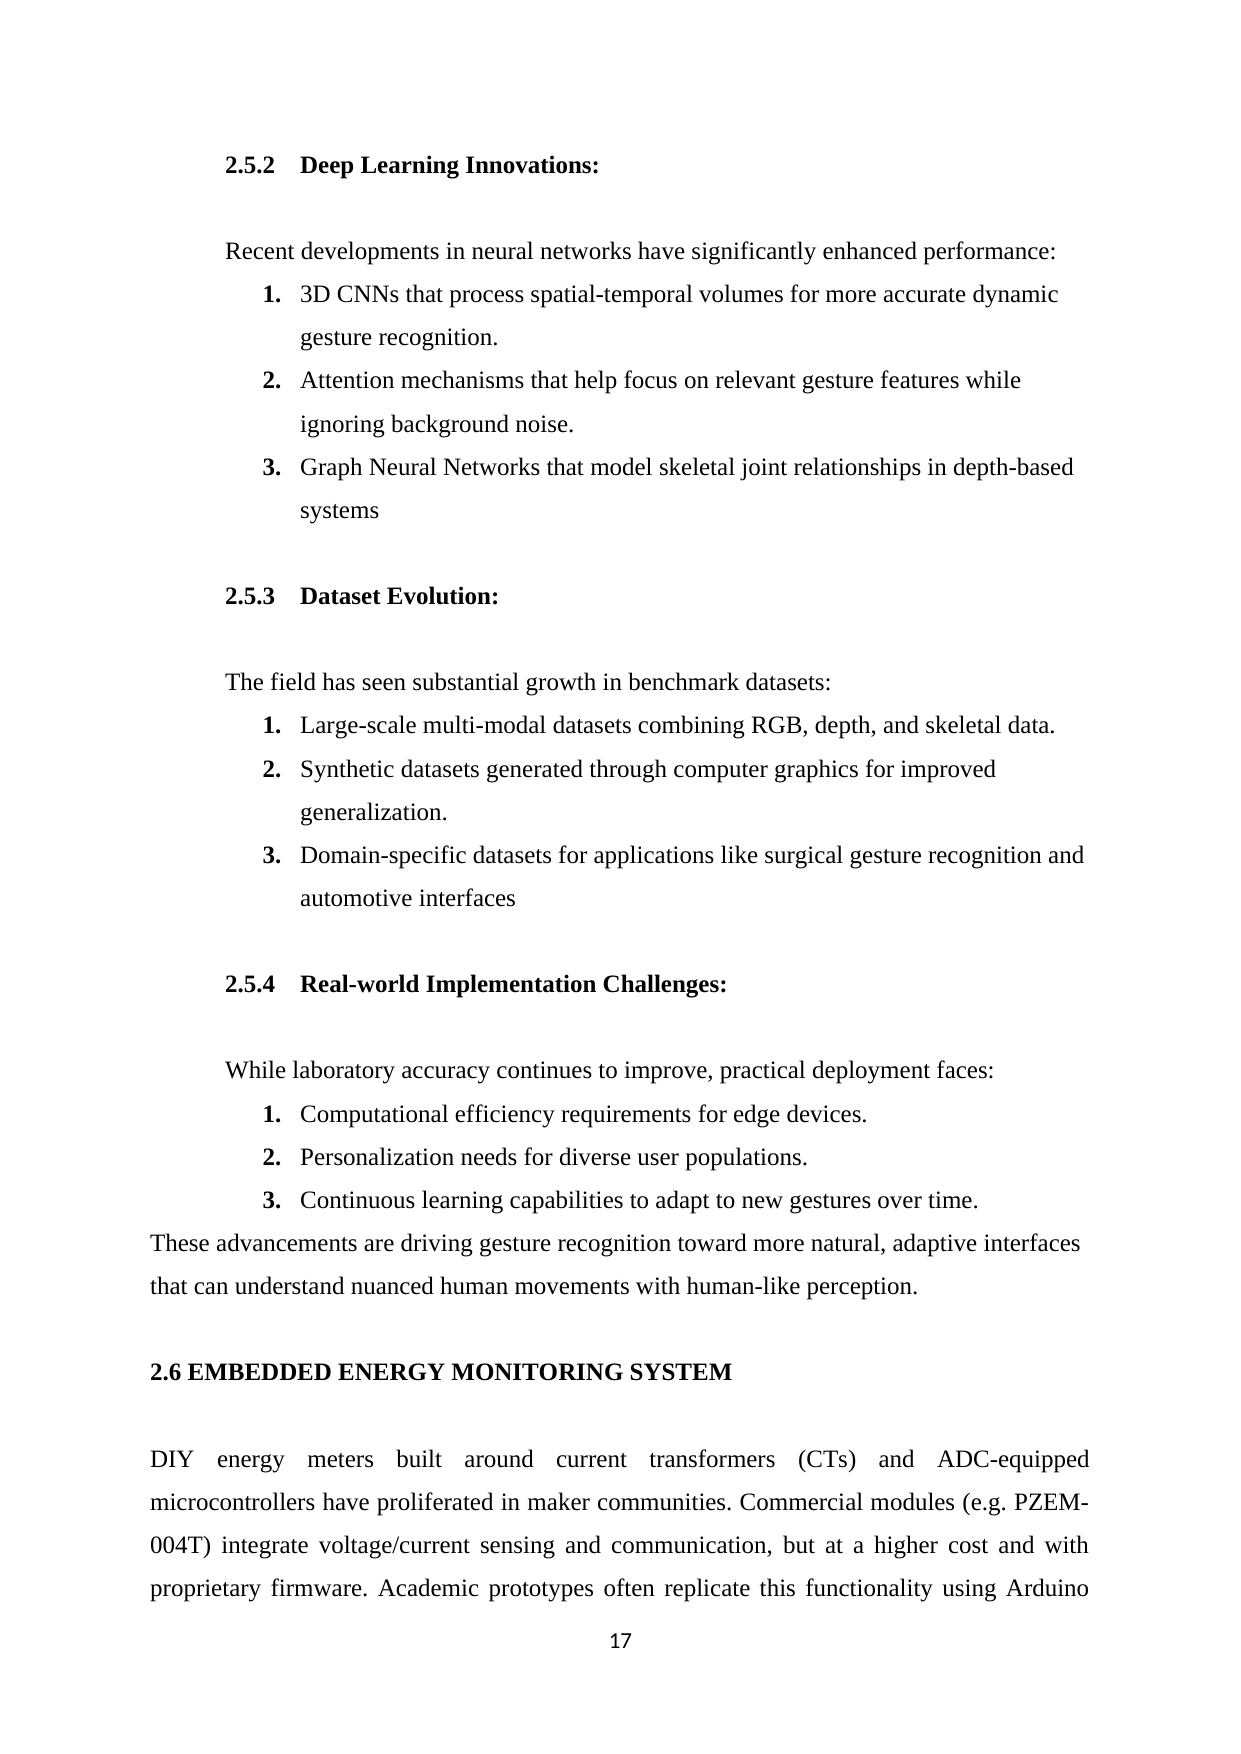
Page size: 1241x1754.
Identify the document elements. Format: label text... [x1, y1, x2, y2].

list Personalization needs for diverse user populations. [262, 1142, 1090, 1171]
list Synthetic datasets generated through computer graphics for improved generalization. [262, 754, 1090, 826]
list 3D CNNs that process spatial-temporal volumes for more accurate dynamic gesture recognition. [262, 279, 1090, 351]
list 2.5.4 Real-world Implementation Challenges: [225, 969, 1090, 998]
list Attention mechanisms that help focus on relevant gesture features while ignoring background noise. [262, 366, 1090, 437]
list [150, 1444, 1090, 1602]
list Deep Learning Innovations: [225, 150, 1090, 179]
list Computational efficiency requirements for edge devices. [262, 1099, 1090, 1127]
list While laboratory accuracy continues to improve, practical deployment faces: [225, 1056, 1090, 1084]
list Domain-specific datasets for applications like surgical gesture recognition and automotive interfaces [262, 840, 1090, 912]
list The field has seen substantial growth in benchmark datasets: [225, 667, 1090, 696]
list Large-scale multi-modal datasets combining RGB, depth, and skeletal data. [262, 711, 1090, 739]
list Dataset Evolution: [225, 581, 1090, 610]
list Graph Neural Networks that model skeletal joint relationships in depth-based systems [262, 452, 1090, 524]
list EMBEDDED ENERGY MONITORING SYSTEM [150, 1357, 1090, 1386]
list Continuous learning capabilities to adapt to new gestures over time. [262, 1185, 1090, 1214]
list Recent developments in neural networks have significantly enhanced performance: [225, 236, 1090, 265]
text These advancements are driving gesture recognition toward more natural, adaptive interfaces that can understand nuanced human movements with human-like perception. [150, 1228, 1090, 1300]
